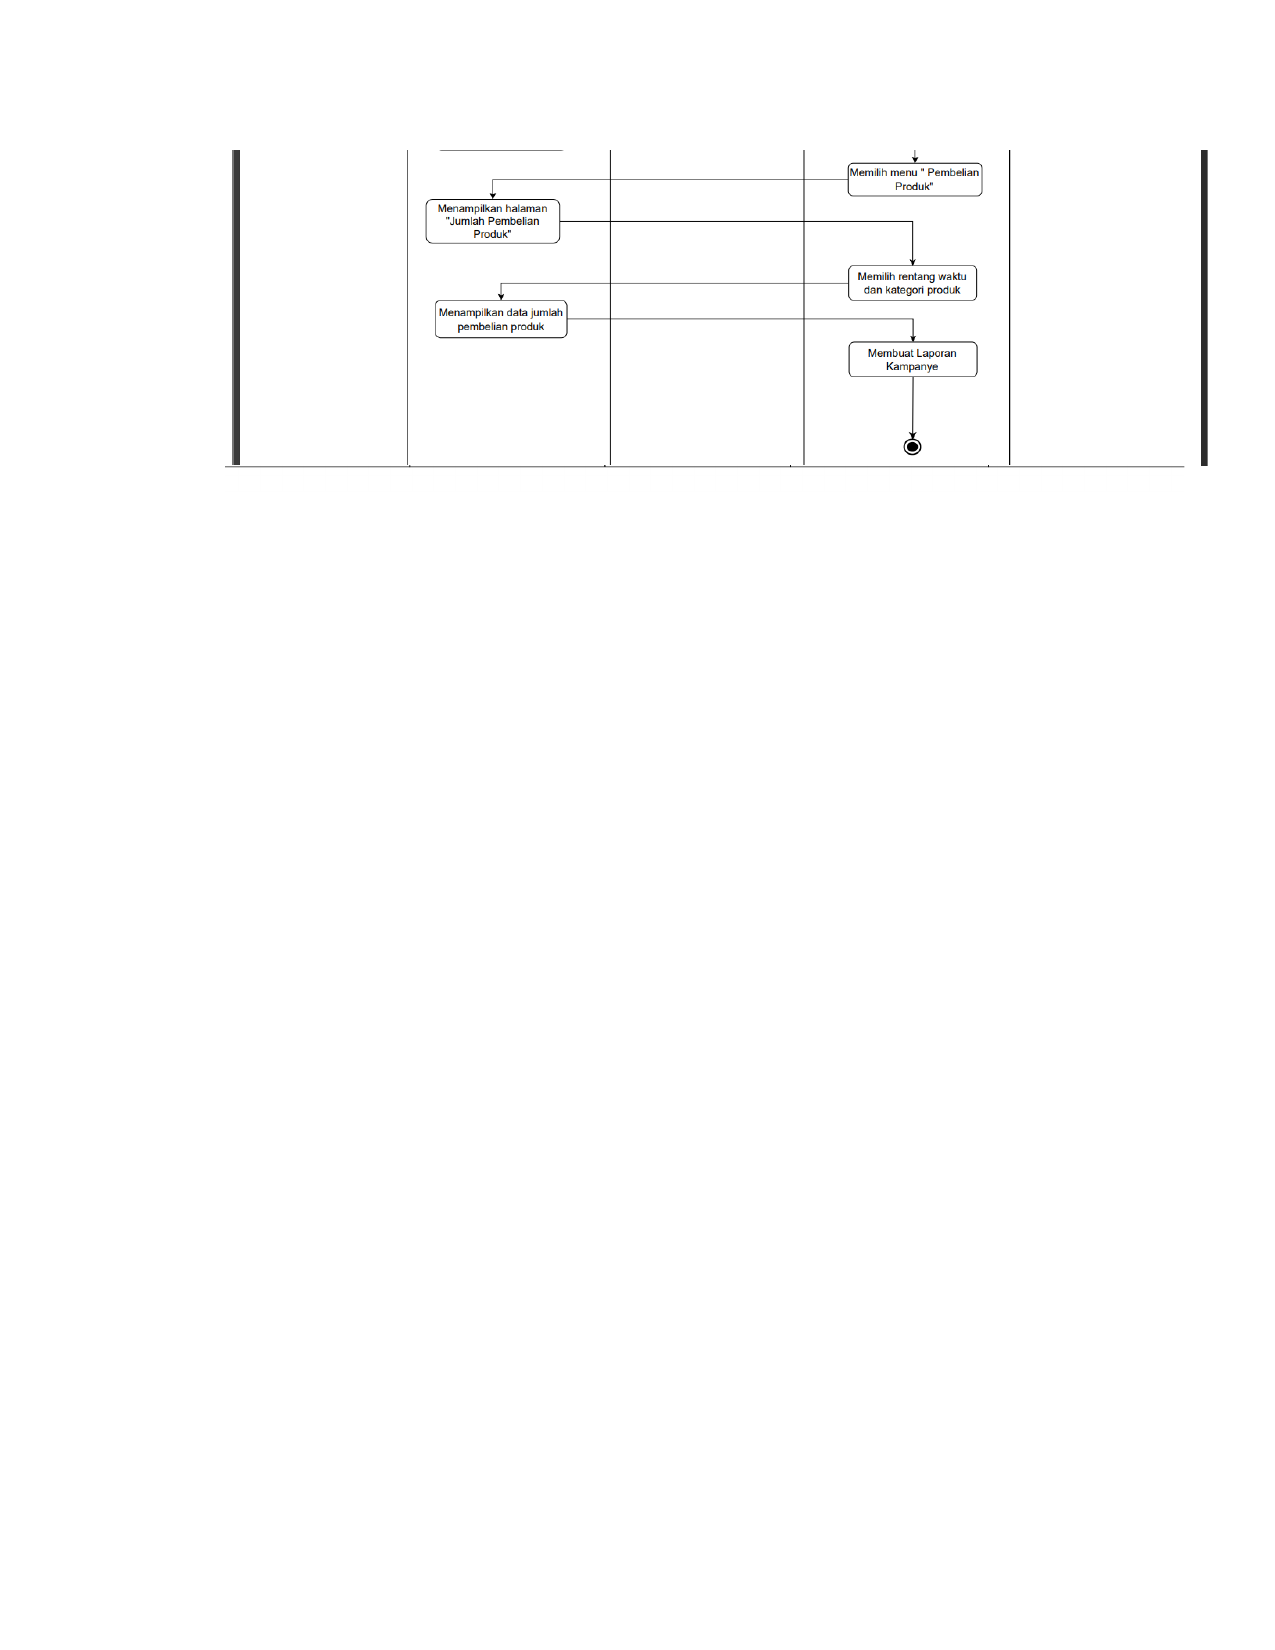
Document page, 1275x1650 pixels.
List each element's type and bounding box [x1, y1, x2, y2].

picture [225, 150, 1208, 492]
